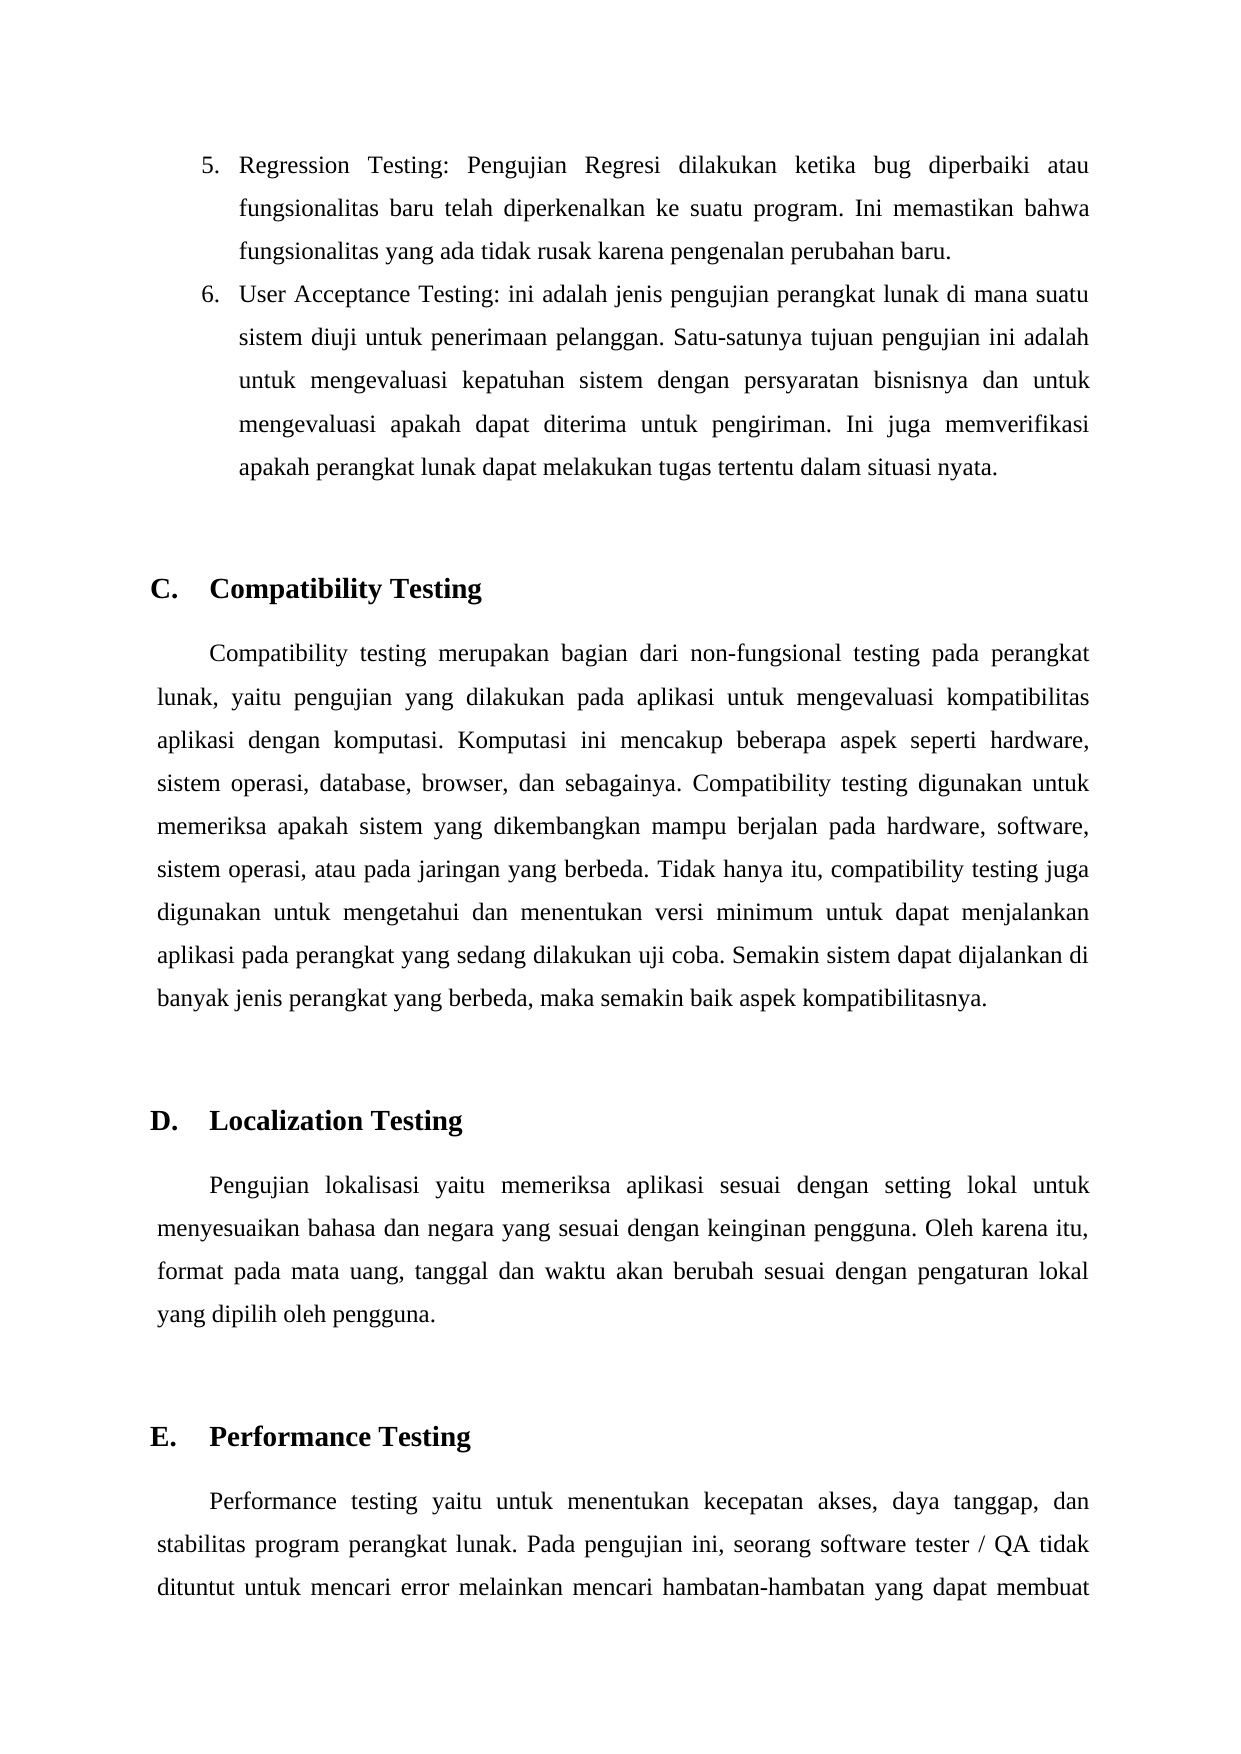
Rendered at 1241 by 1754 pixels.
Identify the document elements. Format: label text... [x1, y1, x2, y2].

list Compatibility Testing [150, 571, 1090, 605]
text Compatibility testing merupakan bagian dari non-fungsional testing pada perangkat lunak, yaitu pengujian yang dilakukan pada aplikasi untuk mengevaluasi kompatibilitas aplikasi dengan komputasi. Komputasi ini mencakup beberapa aspek seperti hardware, sistem operasi, database, browser, dan sebagainya. Compatibility testing digunakan untuk memeriksa apakah sistem yang dikembangkan mampu berjalan pada hardware, software, sistem operasi, atau pada jaringan yang berbeda. Tidak hanya itu, compatibility testing juga digunakan untuk mengetahui dan menentukan versi minimum untuk dapat menjalankan aplikasi pada perangkat yang sedang dilakukan uji coba. Semakin sistem dapat dijalankan di banyak jenis perangkat yang berbeda, maka semakin baik aspek kompatibilitasnya. [157, 638, 1090, 1012]
text Pengujian lokalisasi yaitu memeriksa aplikasi sesuai dengan setting lokal untuk menyesuaikan bahasa dan negara yang sesuai dengan keinginan pengguna. Oleh karena itu, format pada mata uang, tanggal dan waktu akan berubah sesuai dengan pengaturan lokal yang dipilih oleh pengguna. [157, 1170, 1090, 1328]
list User Acceptance Testing: ini adalah jenis pengujian perangkat lunak di mana suatu sistem diuji untuk penerimaan pelanggan. Satu-satunya tujuan pengujian ini adalah untuk mengevaluasi kepatuhan sistem dengan persyaratan bisnisnya dan untuk mengevaluasi apakah dapat diterima untuk pengiriman. Ini juga memverifikasi apakah perangkat lunak dapat melakukan tugas tertentu dalam situasi nyata. [201, 279, 1090, 481]
list Regression Testing: Pengujian Regresi dilakukan ketika bug diperbaiki atau fungsionalitas baru telah diperkenalkan ke suatu program. Ini memastikan bahwa fungsionalitas yang ada tidak rusak karena pengenalan perubahan baru. [201, 150, 1090, 265]
list Performance Testing [150, 1419, 1090, 1452]
list Localization Testing [150, 1103, 1090, 1137]
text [157, 1486, 1090, 1601]
